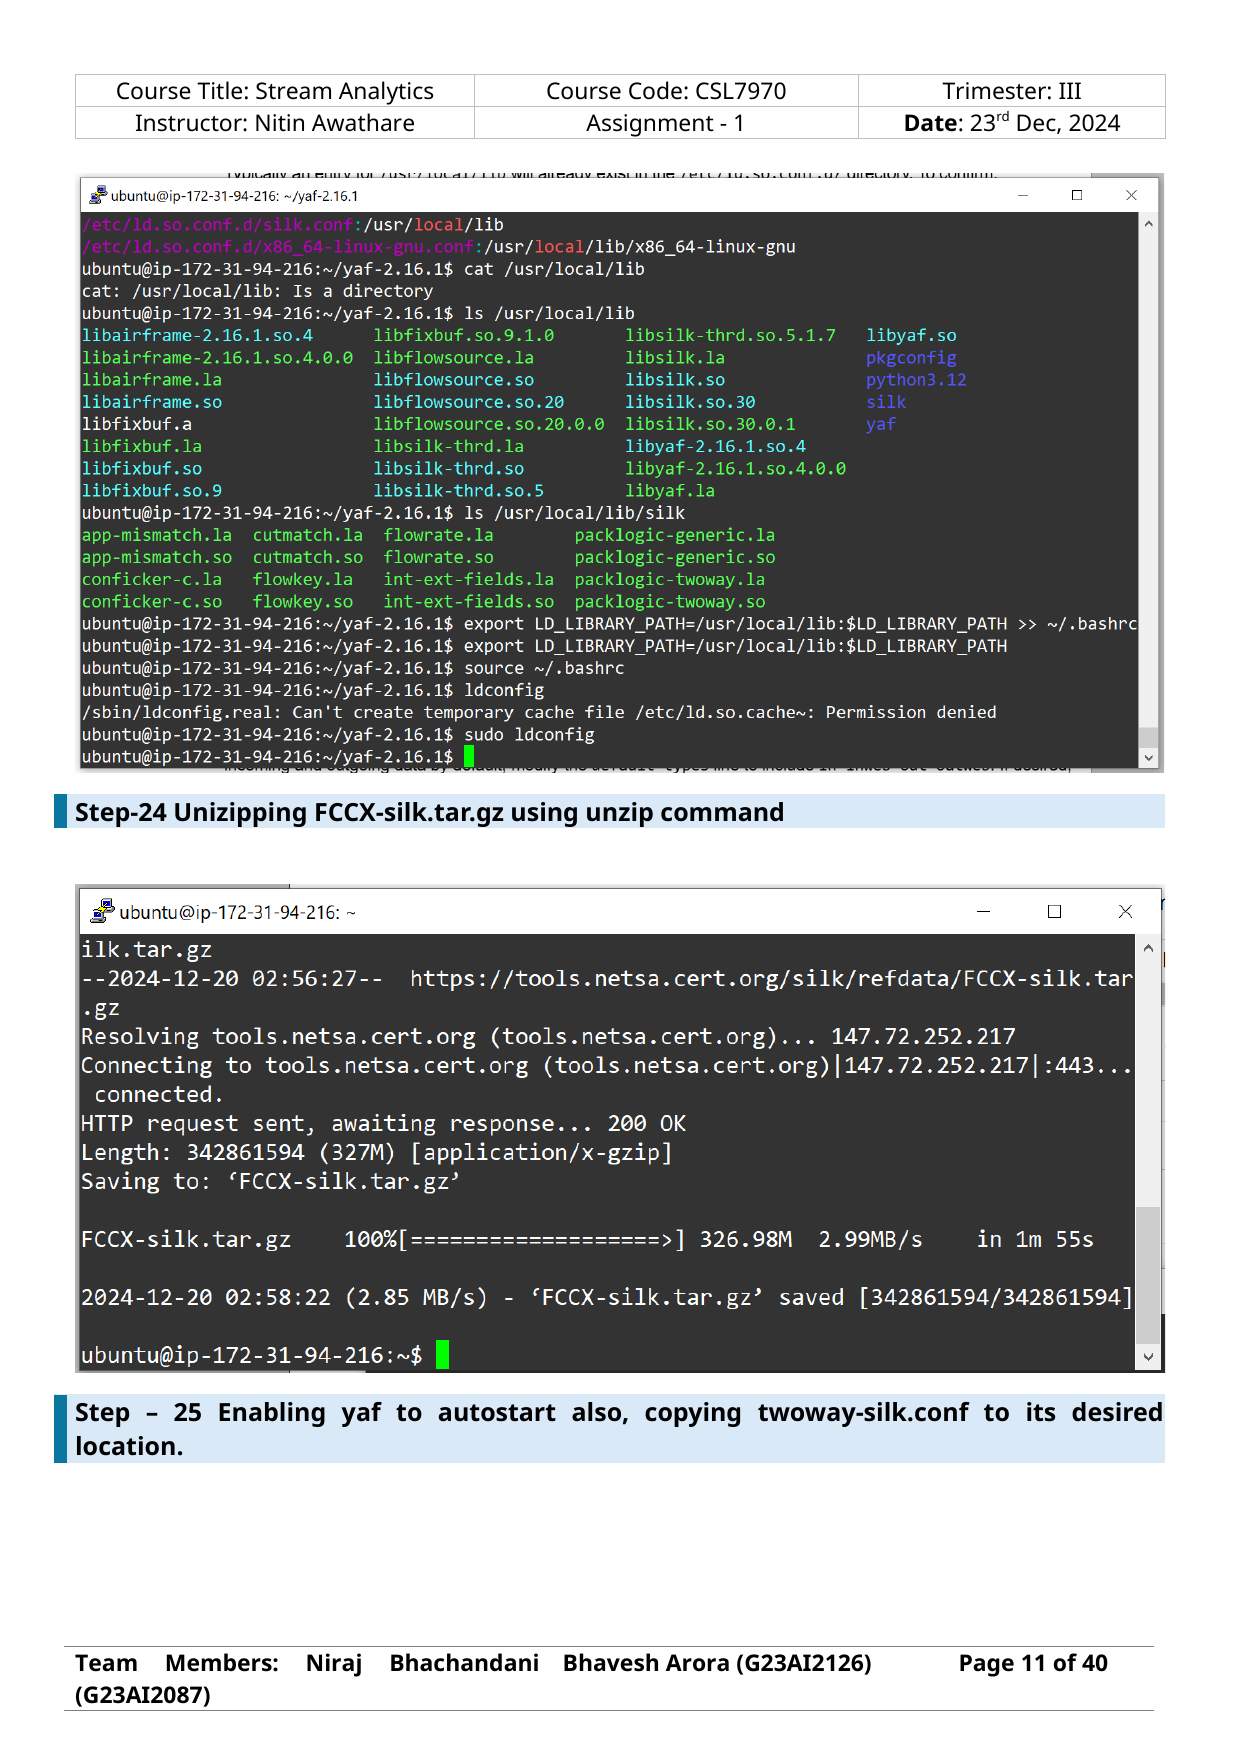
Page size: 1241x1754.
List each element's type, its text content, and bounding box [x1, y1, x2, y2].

picture [75, 173, 1165, 773]
picture [75, 884, 1166, 1373]
text Step-24 Unizipping FCCX-silk.tar.gz using unzip command [67, 794, 1165, 828]
text Step – 25 Enabling yaf to autostart also, copying twoway-silk.conf to its desired location. [54, 1394, 1165, 1463]
